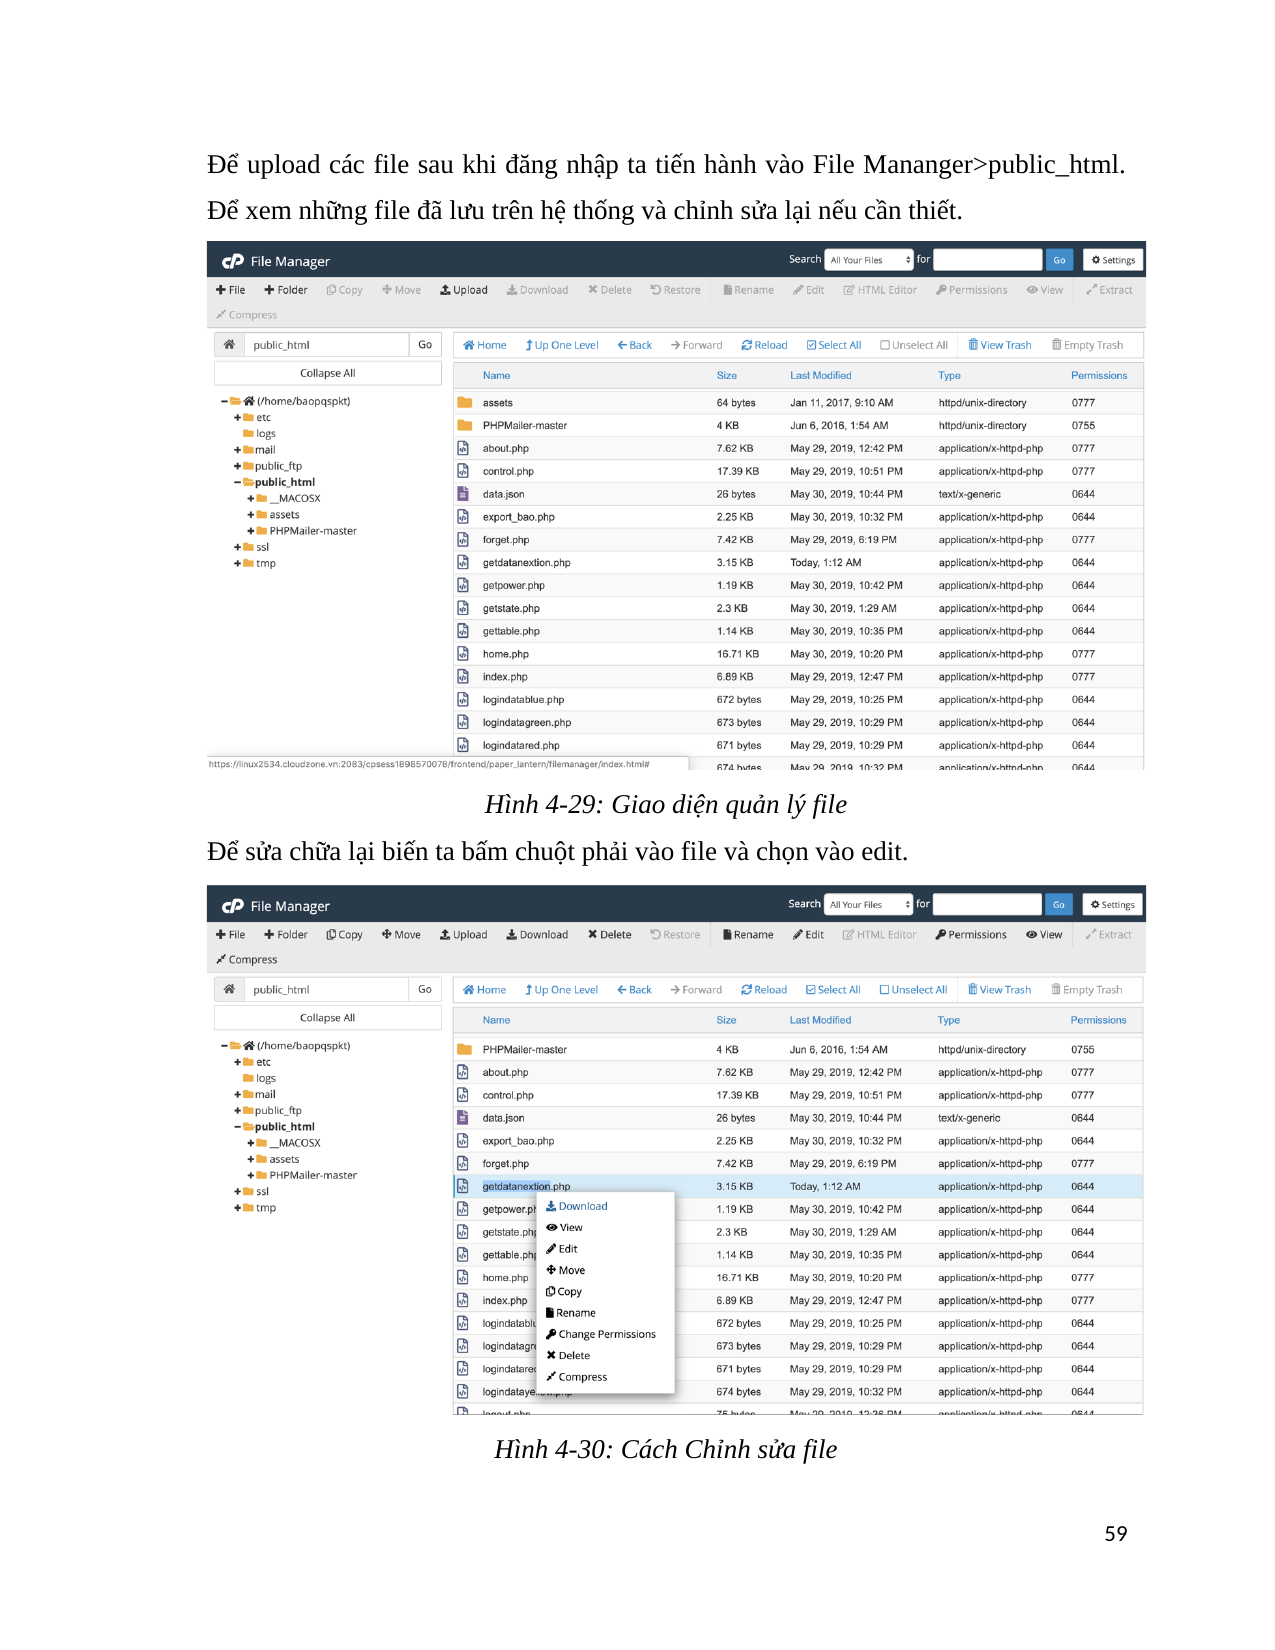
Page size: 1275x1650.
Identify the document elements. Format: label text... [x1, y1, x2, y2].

text Hình 4-: Cách Chỉnh sửa file [207, 1433, 1127, 1464]
text Hình 4-: Giao diện quản lý file [207, 788, 1127, 819]
picture [206, 885, 1147, 1415]
picture [206, 241, 1147, 770]
text Để sửa chữa lại biến ta bấm chuột phải vào file và chọn vào edit. [207, 835, 1127, 866]
text Để upload các file sau khi đăng nhập ta tiến hành vào File Mananger>public_html. Để xem những file đã lưu trên hệ thống và chỉnh sửa lại nếu cần thiết. [207, 148, 1127, 226]
